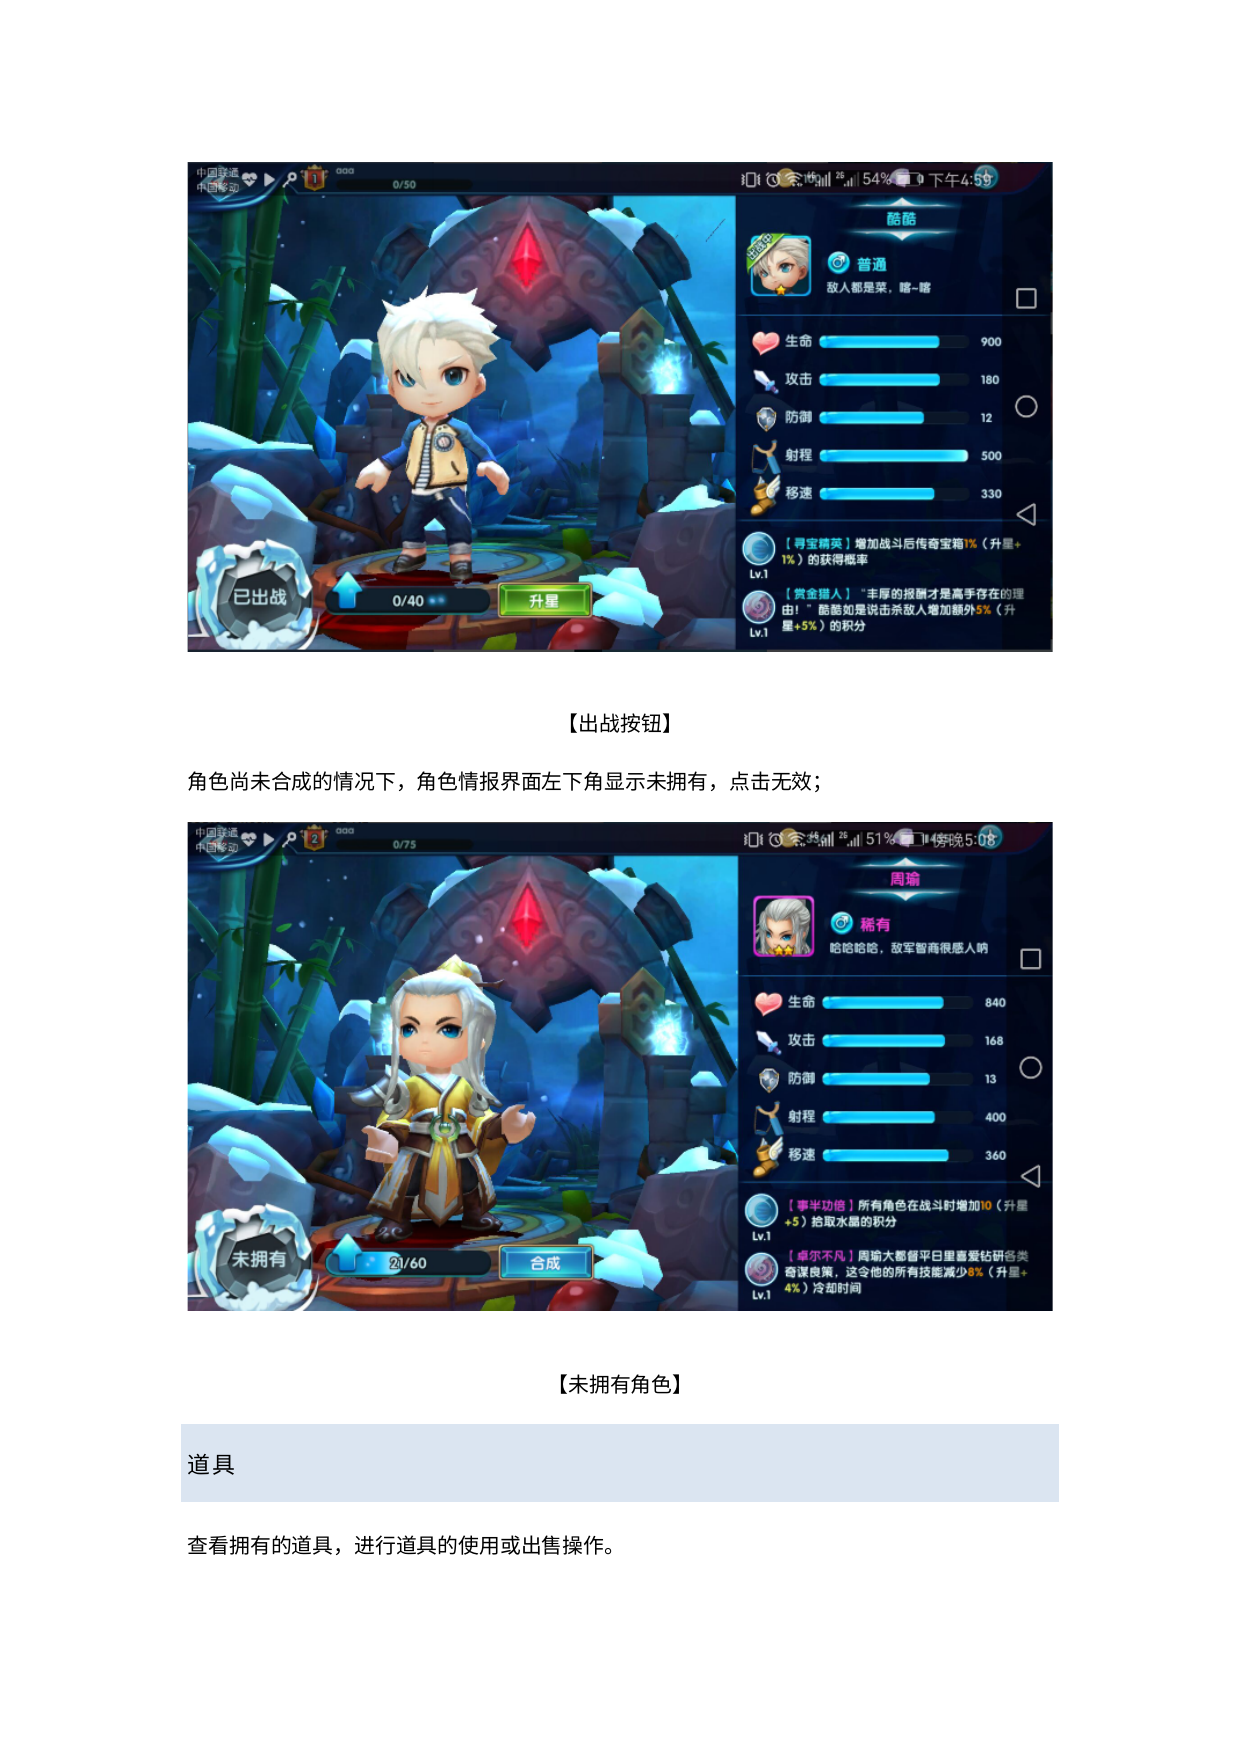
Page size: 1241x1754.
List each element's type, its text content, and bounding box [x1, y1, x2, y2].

text 查看拥有的道具，进行道具的使用或出售操作。 [187, 1528, 1053, 1560]
picture [187, 822, 1053, 1311]
text 【未拥有角色】 [187, 1367, 1053, 1399]
text 角色尚未合成的情况下，角色情报界面左下角显示未拥有，点击无效； [187, 764, 1053, 797]
subtitle 道具 [188, 1431, 1053, 1496]
picture [187, 162, 1053, 652]
text 【出战按钮】 [187, 707, 1053, 739]
